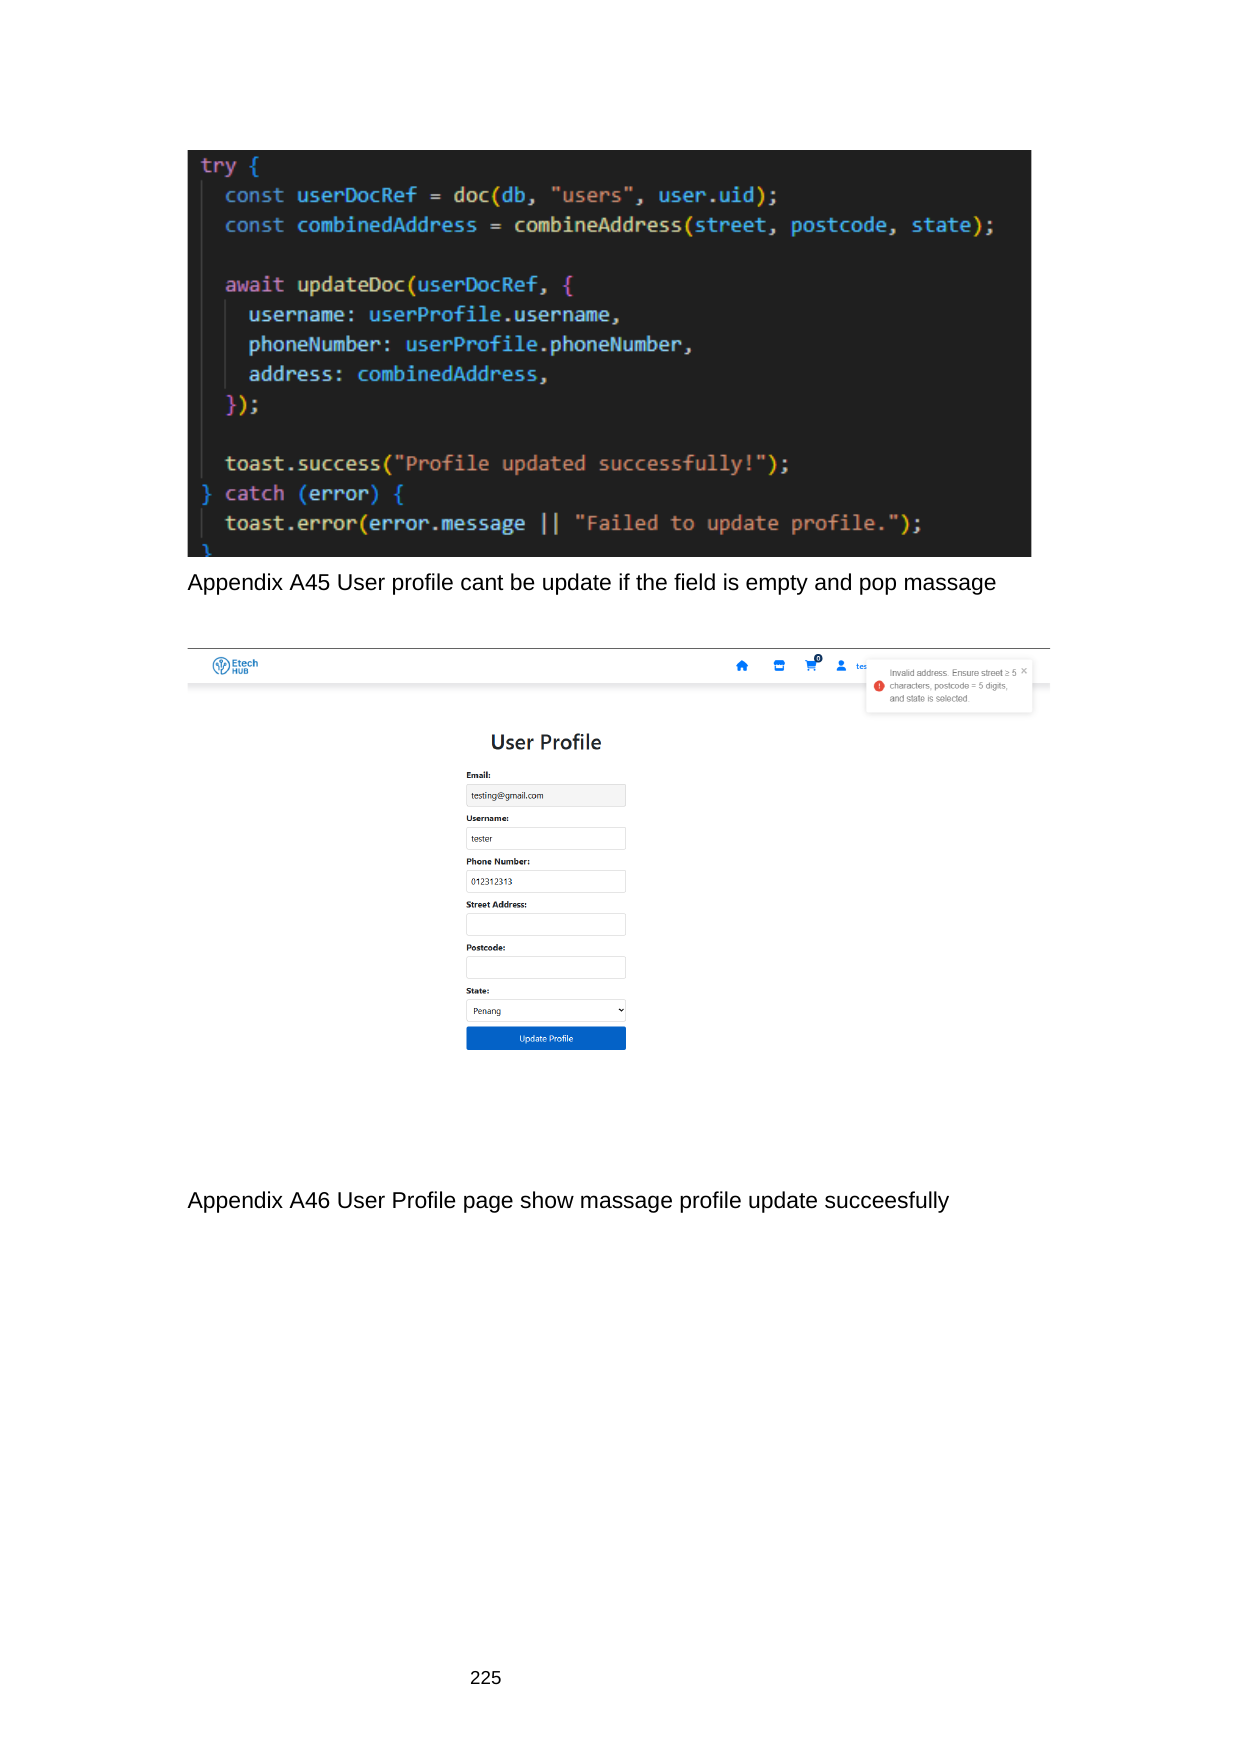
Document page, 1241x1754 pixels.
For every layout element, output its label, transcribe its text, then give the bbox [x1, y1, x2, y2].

picture [187, 150, 1032, 557]
picture [187, 648, 1051, 1095]
